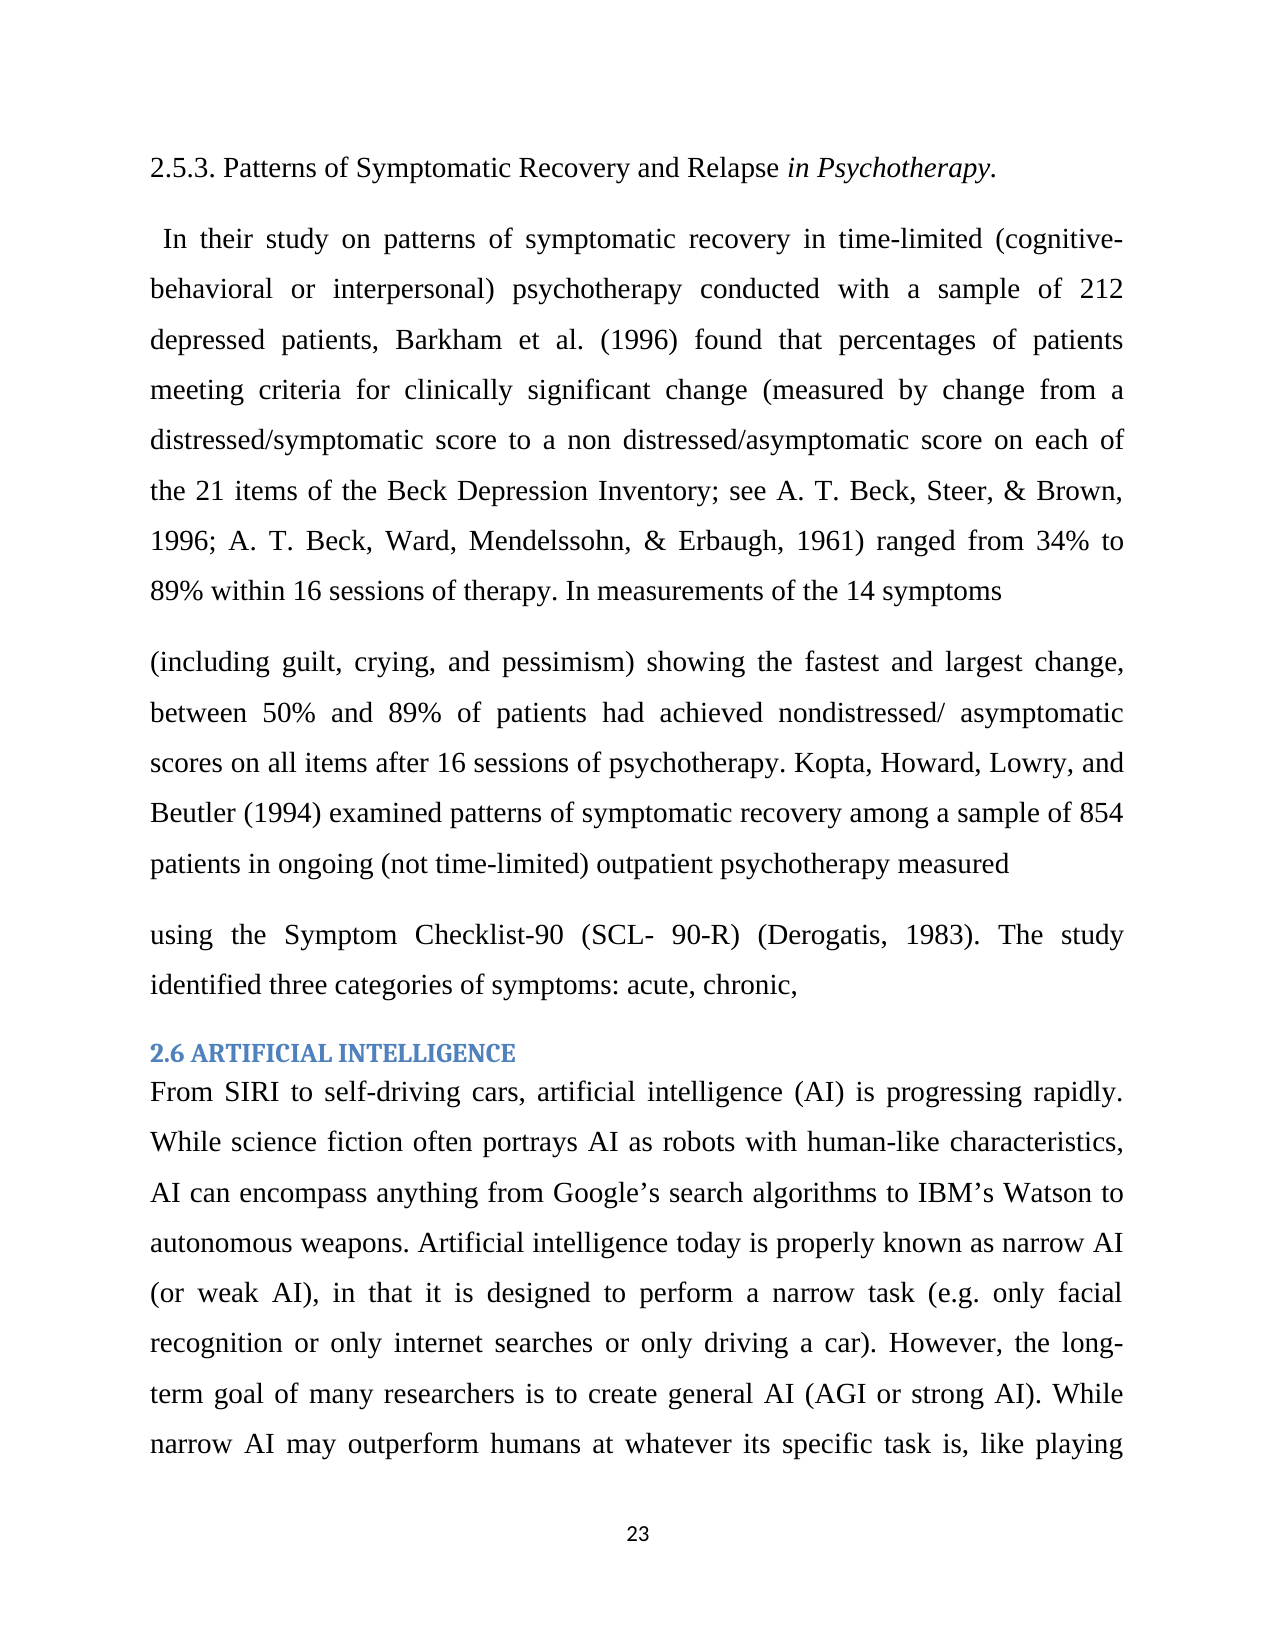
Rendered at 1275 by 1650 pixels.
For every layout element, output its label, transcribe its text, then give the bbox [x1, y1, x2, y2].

text 2.5.3. Patterns of Symptomatic Recovery and Relapse in Psychotherapy. [150, 150, 1125, 183]
text using the Symptom Checklist-90 (SCL- 90-R) (Derogatis, 1983). The study identified three categories of symptoms: acute, chronic, [150, 917, 1125, 1001]
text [150, 1074, 1125, 1460]
text (including guilt, crying, and pessimism) showing the fastest and largest change, between 50% and 89% of patients had achieved nondistressed/ asymptomatic scores on all items after 16 sessions of psychotherapy. Kopta, Howard, Lowry, and Beutler (1994) examined patterns of symptomatic recovery among a sample of 854 patients in ongoing (not time-limited) outpatient psychotherapy measured [150, 644, 1125, 879]
text In their study on patterns of symptomatic recovery in time-limited (cognitive-behavioral or interpersonal) psychotherapy conducted with a sample of 212 depressed patients, Barkham et al. (1996) found that percentages of patients meeting criteria for clinically significant change (measured by change from a distressed/symptomatic score to a non distressed/asymptomatic score on each of the 21 items of the Beck Depression Inventory; see A. T. Beck, Steer, & Brown, 1996; A. T. Beck, Ward, Mendelssohn, & Erbaugh, 1961) ranged from 34% to 89% within 16 sessions of therapy. In measurements of the 14 symptoms [150, 221, 1125, 607]
subtitle 2.6 ARTIFICIAL INTELLIGENCE [150, 1038, 1125, 1069]
